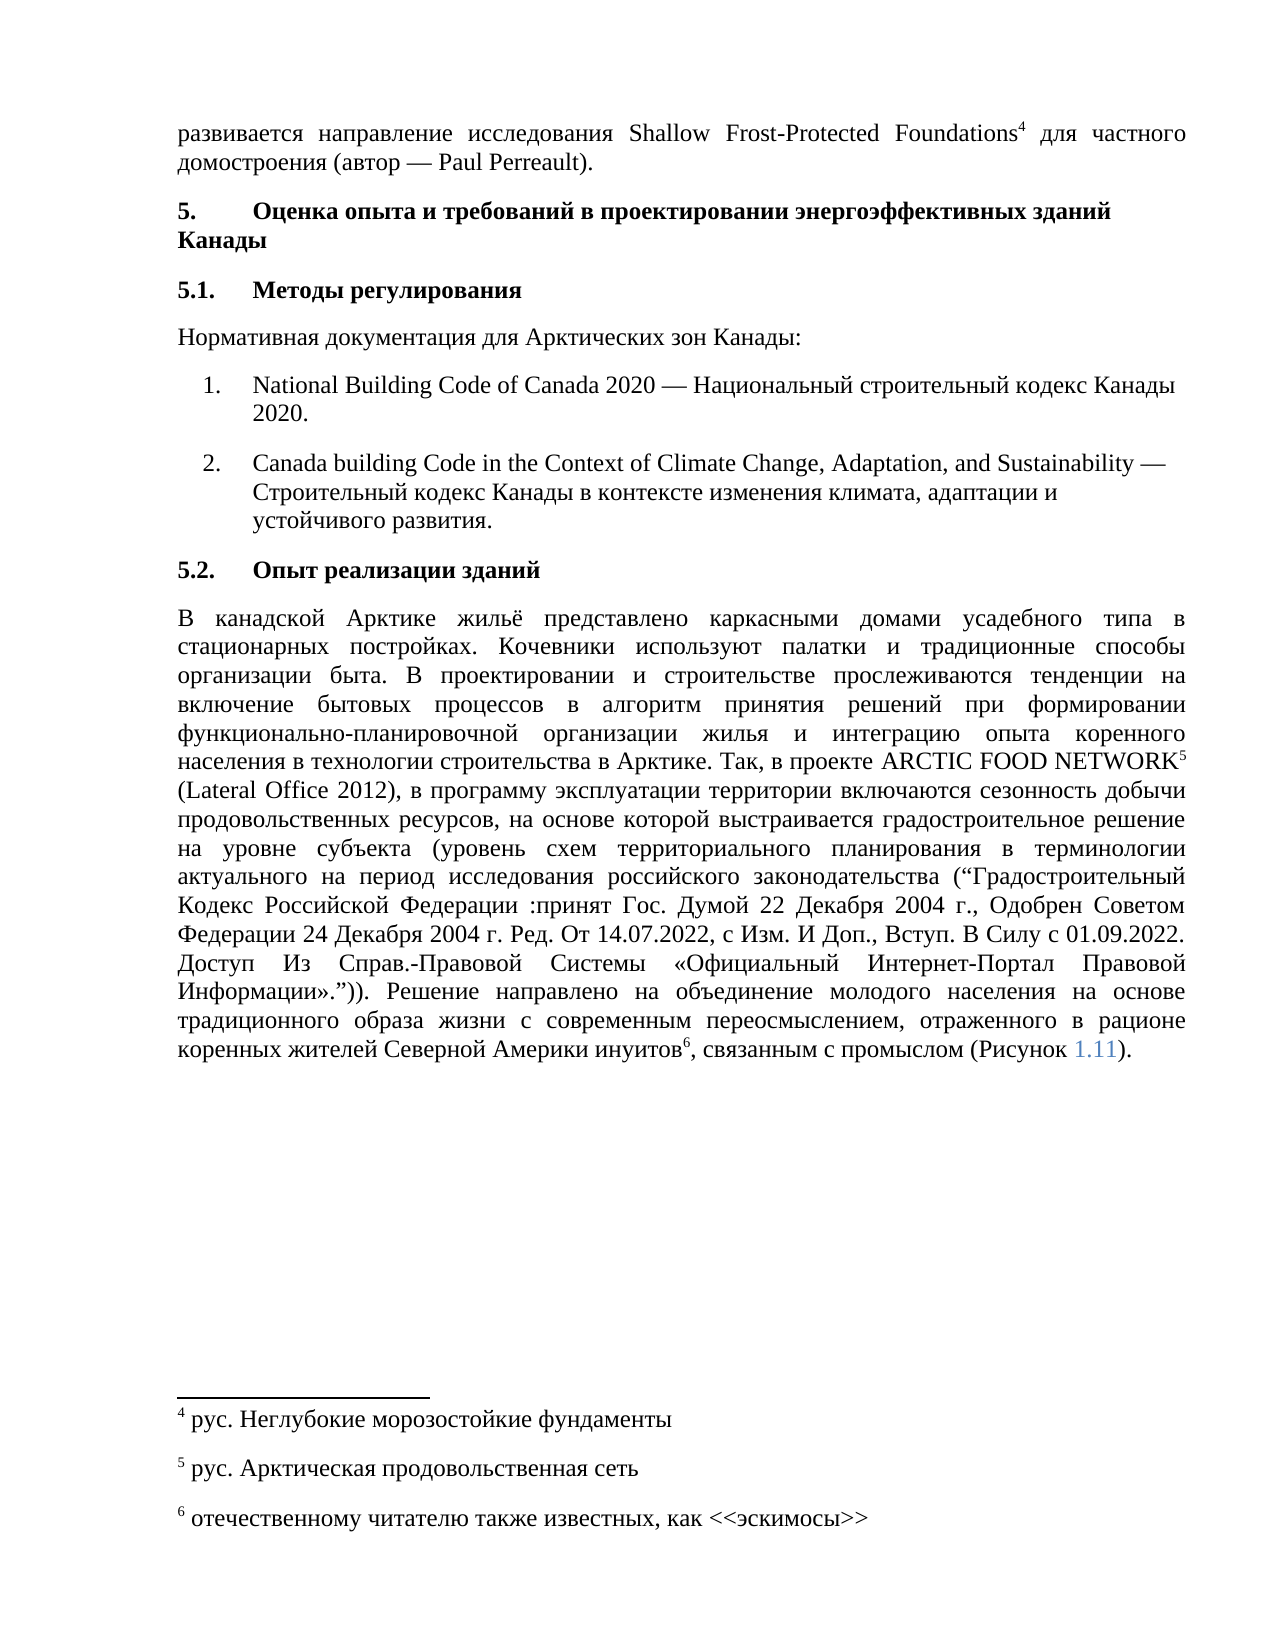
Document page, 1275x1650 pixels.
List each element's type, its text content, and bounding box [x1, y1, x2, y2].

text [177, 118, 1186, 176]
text Нормативная документация для Арктических зон Канады: [177, 322, 1186, 351]
subtitle Оценка опыта и требований в проектировании энергоэффективных зданий Канады [177, 196, 1186, 254]
list Canada building Code in the Context of Climate Change, Adaptation, and Sustainability — Строительный кодекс Канады в контексте изменения климата, адаптации и устойчивого развития. [202, 448, 1186, 534]
subtitle Методы регулирования [177, 275, 1186, 303]
text В канадской Арктике жильё представлено каркасными домами усадебного типа в стационарных постройках. Кочевники используют палатки и традиционные способы организации быта. В проектировании и строительстве прослеживаются тенденции на включение бытовых процессов в алгоритм принятия решений при формировании функционально-планировочной организации жилья и интеграцию опыта коренного населения в технологии строительства в Арктике. Так, в проекте ARCTIC FOOD NETWORK (Lateral Office 2012), в программу эксплуатации территории включаются сезонность добычи продовольственных ресурсов, на основе которой выстраивается градостроительное решение на уровне субъекта (уровень схем территориального планирования в терминологии актуального на период исследования российского законодательства (“Градостроительный Кодекс Российской Федерации :принят Гос. Думой 22 Декабря 2004 г., Одобрен Советом Федерации 24 Декабря 2004 г. Ред. От 14.07.2022, с Изм. И Доп., Вступ. В Силу с 01.09.2022. Доступ Из Справ.-Правовой Системы «Официальный Интернет-Портал Правовой Информации».”)). Решение направлено на объединение молодого населения на основе традиционного образа жизни с современным переосмыслением, отраженного в рационе коренных жителей Северной Америки инуитов, связанным с промыслом (Рисунок 1.11). [177, 603, 1186, 1063]
list National Building Code of Canada 2020 — Национальный строительный кодекс Канады 2020. [202, 370, 1186, 427]
subtitle Опыт реализации зданий [177, 555, 1186, 584]
